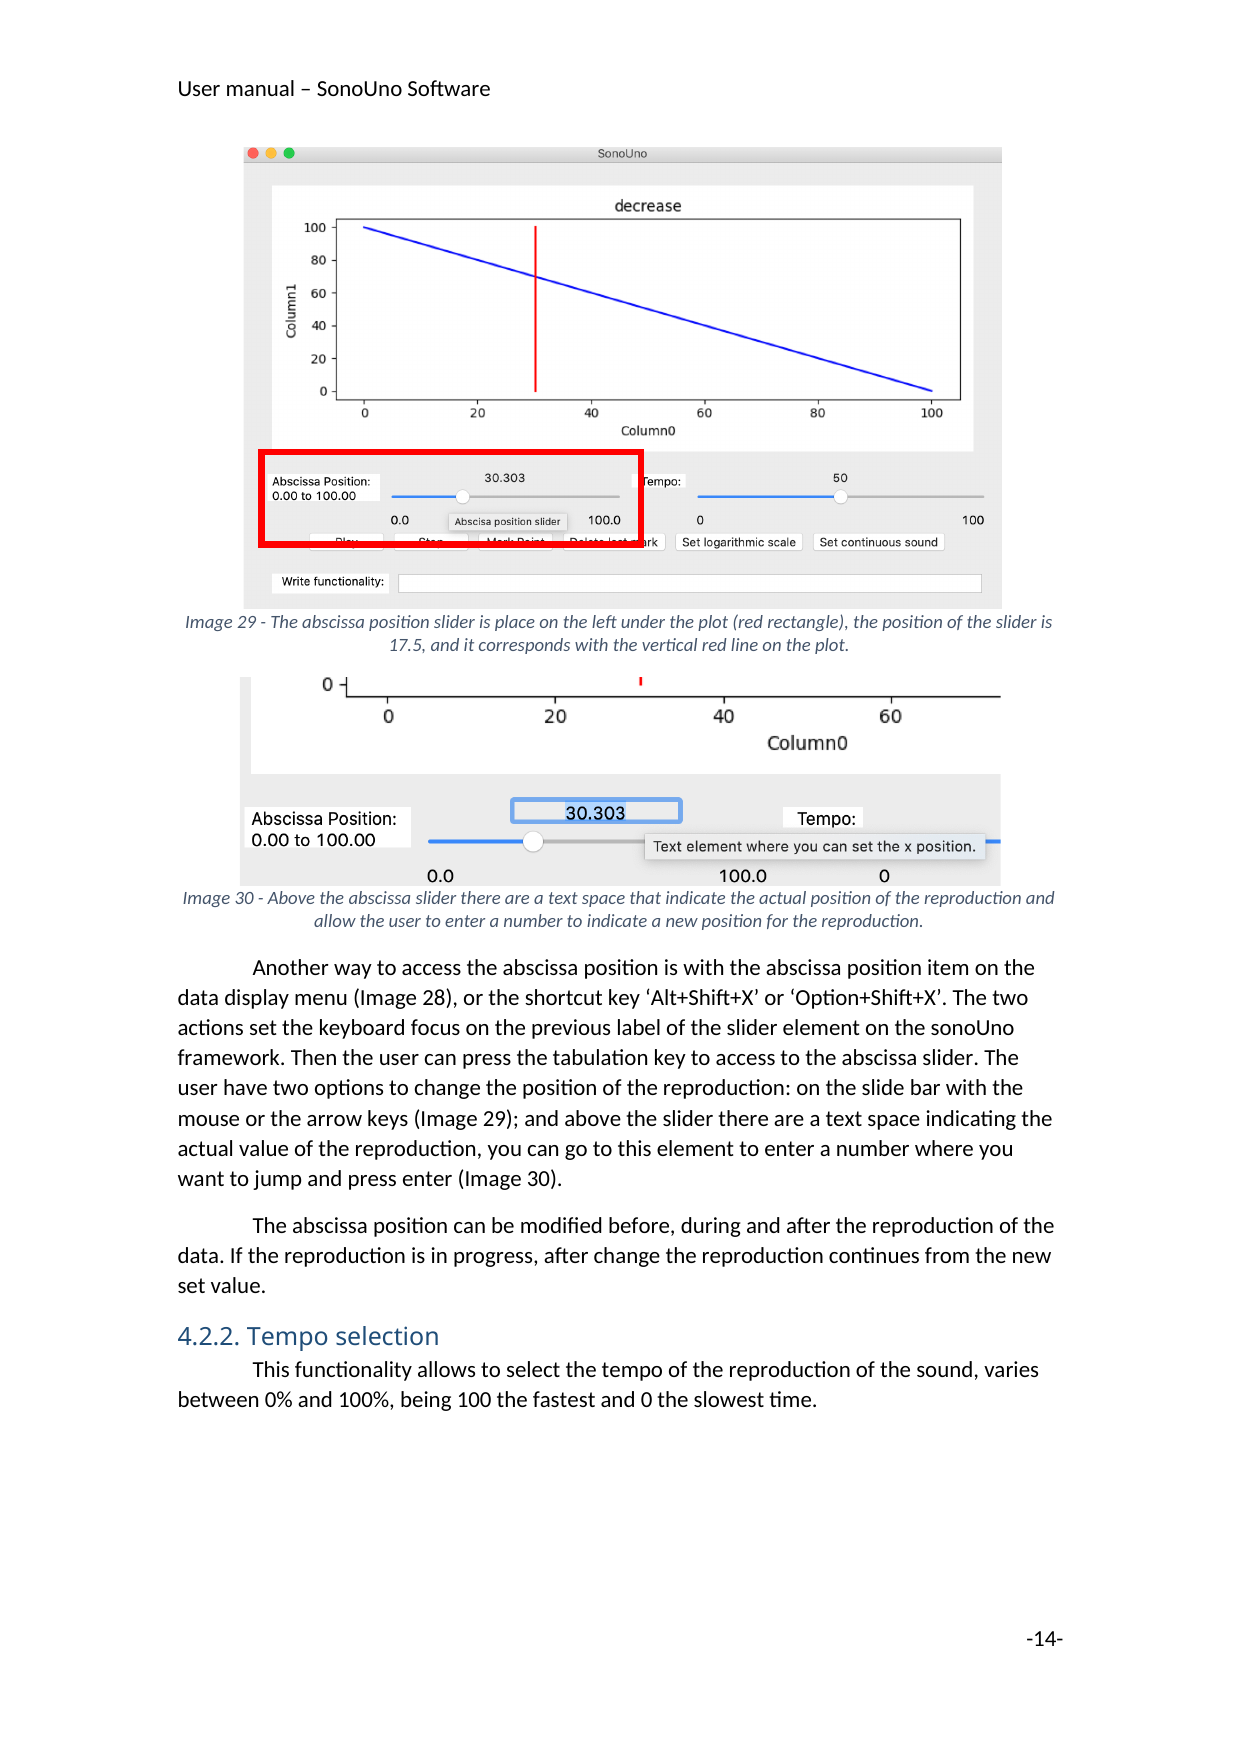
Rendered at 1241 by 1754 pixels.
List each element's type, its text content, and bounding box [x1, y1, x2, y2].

text Another way to access the abscissa position is with the abscissa position item on the data display menu (Image 28), or the shortcut key ‘Alt+Shift+X’ or ‘Option+Shift+X’. The two actions set the keyboard focus on the previous label of the slider element on the sonoUno framework. Then the user can press the tabulation key to access to the abscissa slider. The user have two options to change the position of the reproduction: on the slide bar with the mouse or the arrow keys (Image 29); and above the slider there are a text space indicating the actual value of the reproduction, you can go to this element to enter a number where you want to jump and press enter (Image 30). [177, 953, 1063, 1192]
text Image 30 - Above the abscissa slider there are a text space that indicate the actual position of the reproduction and allow the user to enter a number to indicate a new position for the reproduction. [177, 886, 1063, 932]
text This functionality allows to select the tempo of the reproduction of the sound, varies between 0% and 100%, being 100 the fastest and 0 the slowest time. [177, 1355, 1063, 1413]
text The abscissa position can be modified before, during and after the reproduction of the data. If the reproduction is in progress, after change the reproduction continues from the new set value. [177, 1211, 1063, 1299]
picture [239, 677, 1001, 886]
subtitle 4.2.2. Tempo selection [177, 1318, 1063, 1352]
text Image 29 - The abscissa position slider is place on the left under the plot (red rectangle), the position of the slider is 17.5, and it corresponds with the vertical red line on the plot. [177, 611, 1063, 657]
picture [243, 147, 1002, 609]
